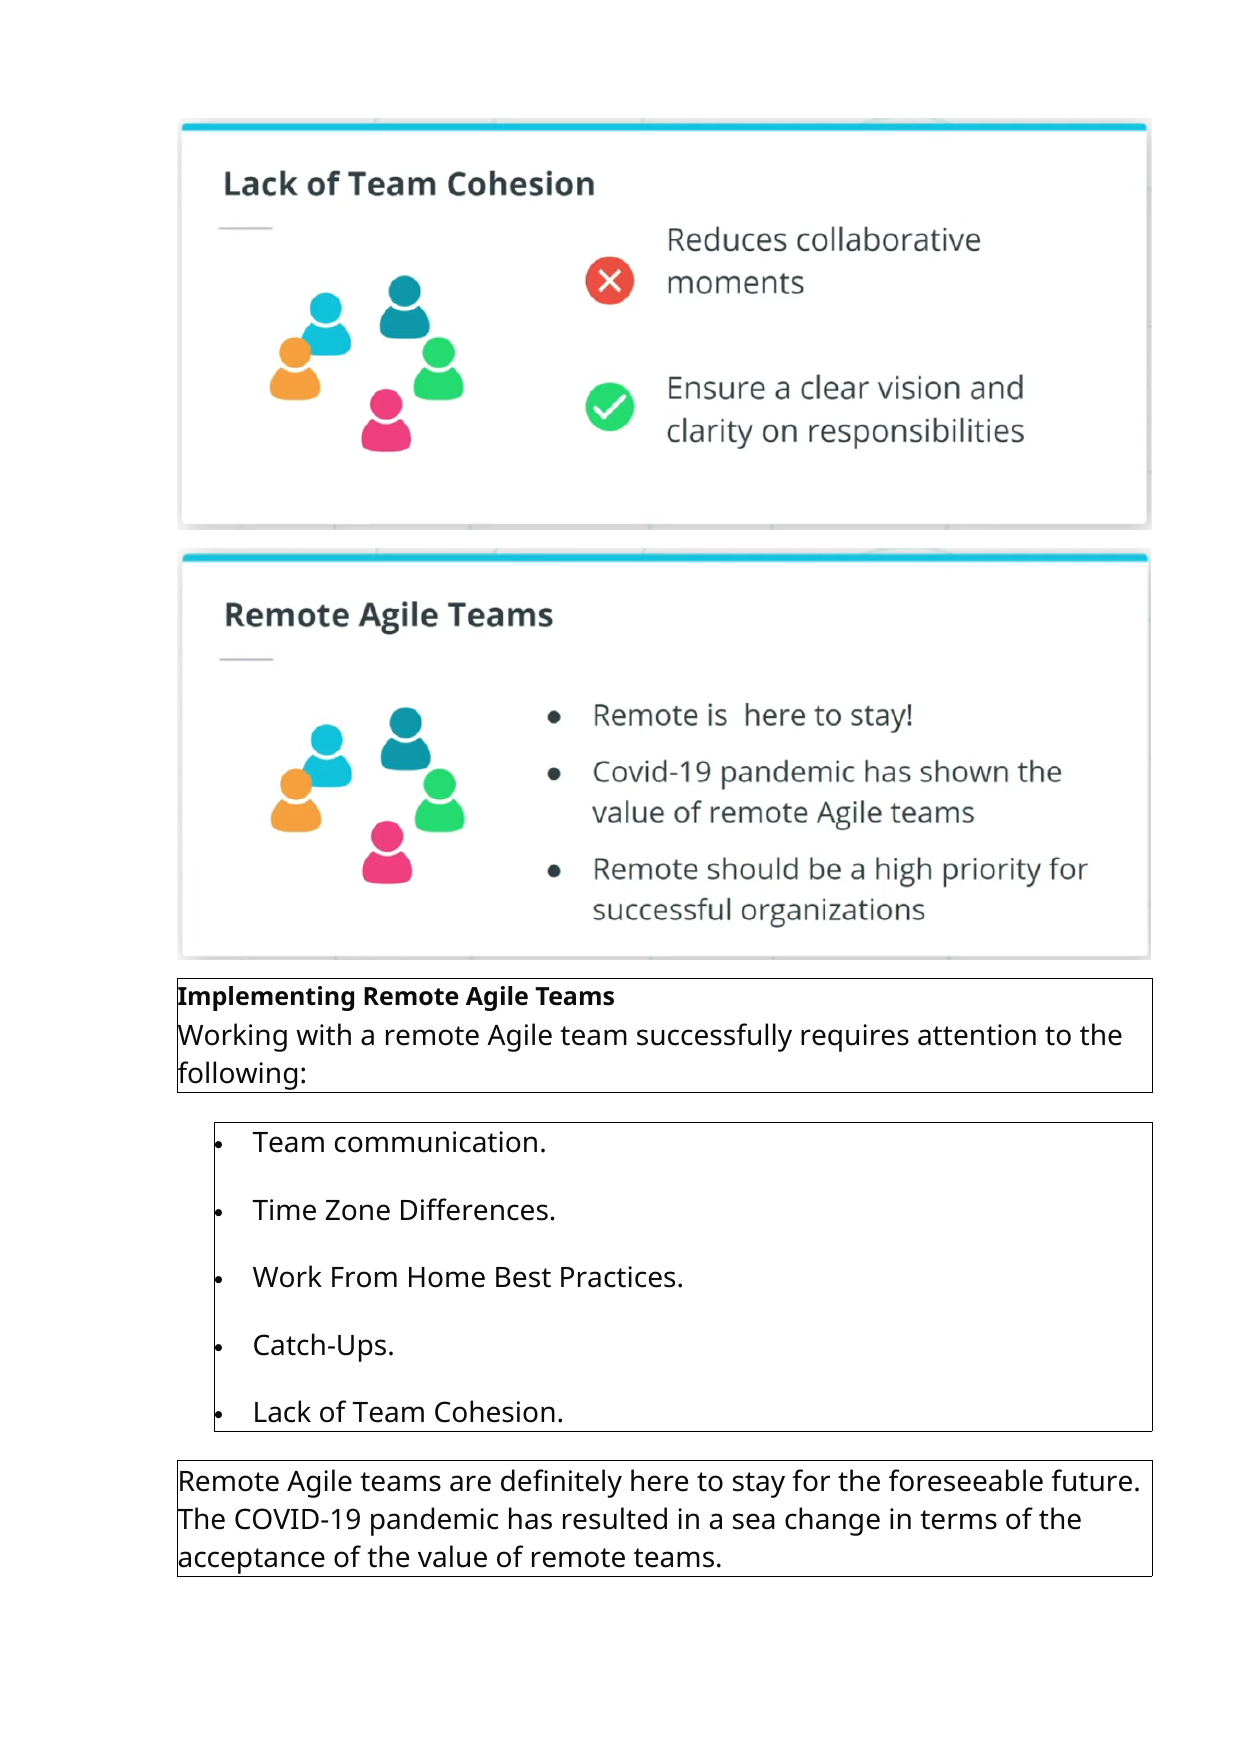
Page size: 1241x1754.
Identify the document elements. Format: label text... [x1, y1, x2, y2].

list Lack of Team Cohesion. [215, 1392, 1152, 1431]
picture [177, 548, 1151, 960]
subtitle Implementing Remote Agile Teams [178, 979, 1152, 1013]
list Catch-Ups. [215, 1324, 1152, 1363]
list Team communication. [215, 1123, 1152, 1161]
list Work From Home Best Practices. [215, 1257, 1152, 1296]
text Remote Agile teams are definitely here to stay for the foreseeable future. The COVID-19 pandemic has resulted in a sea change in terms of the acceptance of the value of remote teams. [178, 1461, 1152, 1576]
text Working with a remote Agile team successfully requires attention to the following: [178, 1015, 1152, 1092]
picture [177, 118, 1152, 530]
list Time Zone Differences. [215, 1189, 1152, 1228]
